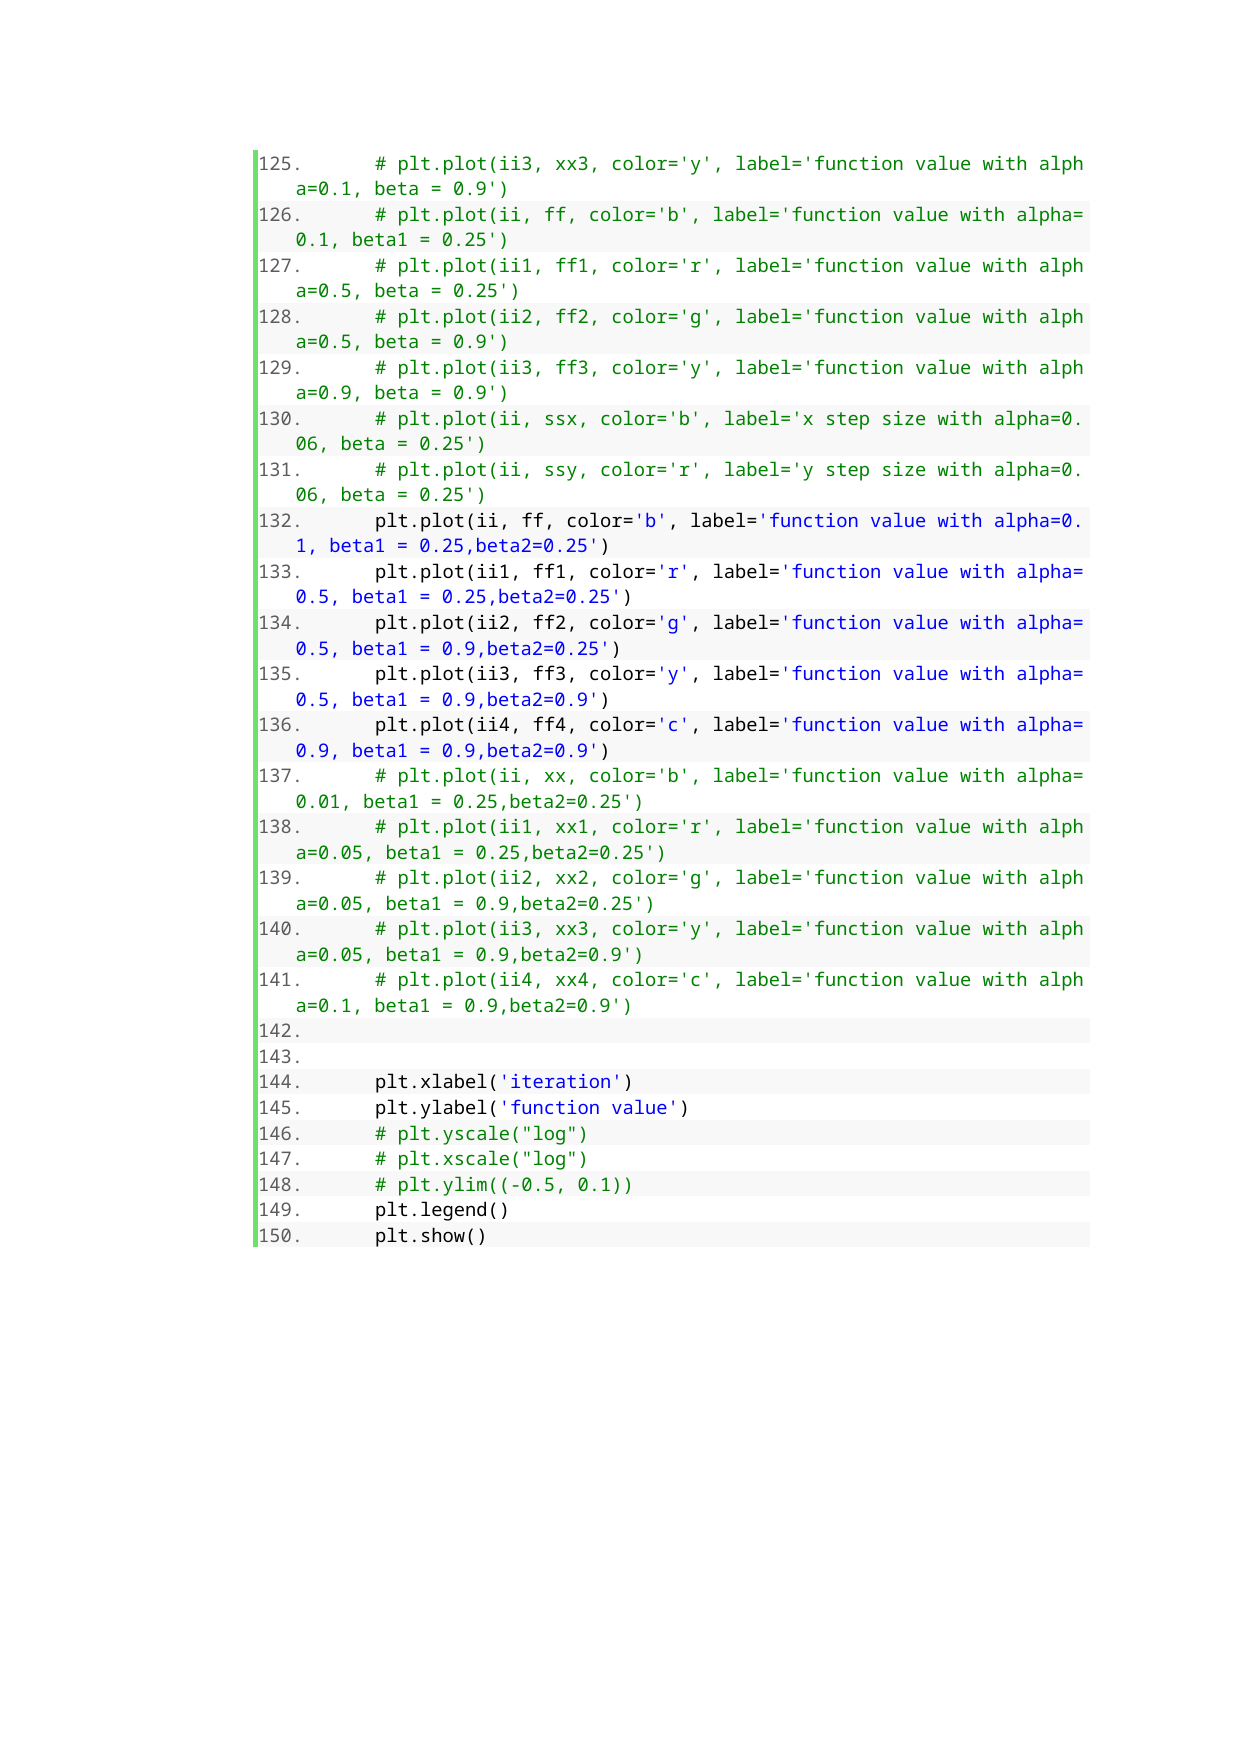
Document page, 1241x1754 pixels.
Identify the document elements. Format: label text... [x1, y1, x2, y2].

list # plt.plot(ii, ssx, color='b', label='x step size with alpha=0.06, beta = 0.25') [258, 405, 1090, 456]
list plt.plot(ii1, ff1, color='r', label='function value with alpha=0.5, beta1 = 0.25,beta2=0.25') [258, 558, 1090, 609]
list # plt.plot(ii1, xx1, color='r', label='function value with alpha=0.05, beta1 = 0.25,beta2=0.25') [258, 813, 1090, 864]
list # plt.plot(ii2, xx2, color='g', label='function value with alpha=0.05, beta1 = 0.9,beta2=0.25') [258, 864, 1090, 916]
list # plt.plot(ii4, xx4, color='c', label='function value with alpha=0.1, beta1 = 0.9,beta2=0.9') [258, 967, 1090, 1018]
list plt.plot(ii4, ff4, color='c', label='function value with alpha=0.9, beta1 = 0.9,beta2=0.9') [258, 711, 1090, 762]
list # plt.ylim((-0.5, 0.1)) [258, 1171, 1090, 1196]
list # plt.plot(ii, xx, color='b', label='function value with alpha=0.01, beta1 = 0.25,beta2=0.25') [258, 762, 1090, 813]
list plt.show() [258, 1222, 1090, 1247]
list plt.xlabel('iteration') [258, 1069, 1090, 1094]
list # plt.plot(ii2, ff2, color='g', label='function value with alpha=0.5, beta = 0.9') [258, 303, 1090, 354]
list plt.legend() [258, 1196, 1090, 1222]
list # plt.xscale("log") [258, 1145, 1090, 1171]
list plt.plot(ii3, ff3, color='y', label='function value with alpha=0.5, beta1 = 0.9,beta2=0.9') [258, 660, 1090, 711]
list # plt.plot(ii, ff, color='b', label='function value with alpha=0.1, beta1 = 0.25') [258, 201, 1090, 252]
list # plt.plot(ii3, xx3, color='y', label='function value with alpha=0.1, beta = 0.9') [258, 150, 1090, 201]
list # plt.plot(ii, ssy, color='r', label='y step size with alpha=0.06, beta = 0.25') [258, 456, 1090, 507]
list plt.plot(ii2, ff2, color='g', label='function value with alpha=0.5, beta1 = 0.9,beta2=0.25') [258, 609, 1090, 660]
list # plt.yscale("log") [258, 1120, 1090, 1145]
list plt.plot(ii, ff, color='b', label='function value with alpha=0.1, beta1 = 0.25,beta2=0.25') [258, 507, 1090, 558]
list # plt.plot(ii3, xx3, color='y', label='function value with alpha=0.05, beta1 = 0.9,beta2=0.9') [258, 916, 1090, 967]
list # plt.plot(ii3, ff3, color='y', label='function value with alpha=0.9, beta = 0.9') [258, 354, 1090, 405]
list # plt.plot(ii1, ff1, color='r', label='function value with alpha=0.5, beta = 0.25') [258, 252, 1090, 303]
list plt.ylabel('function value') [258, 1094, 1090, 1120]
